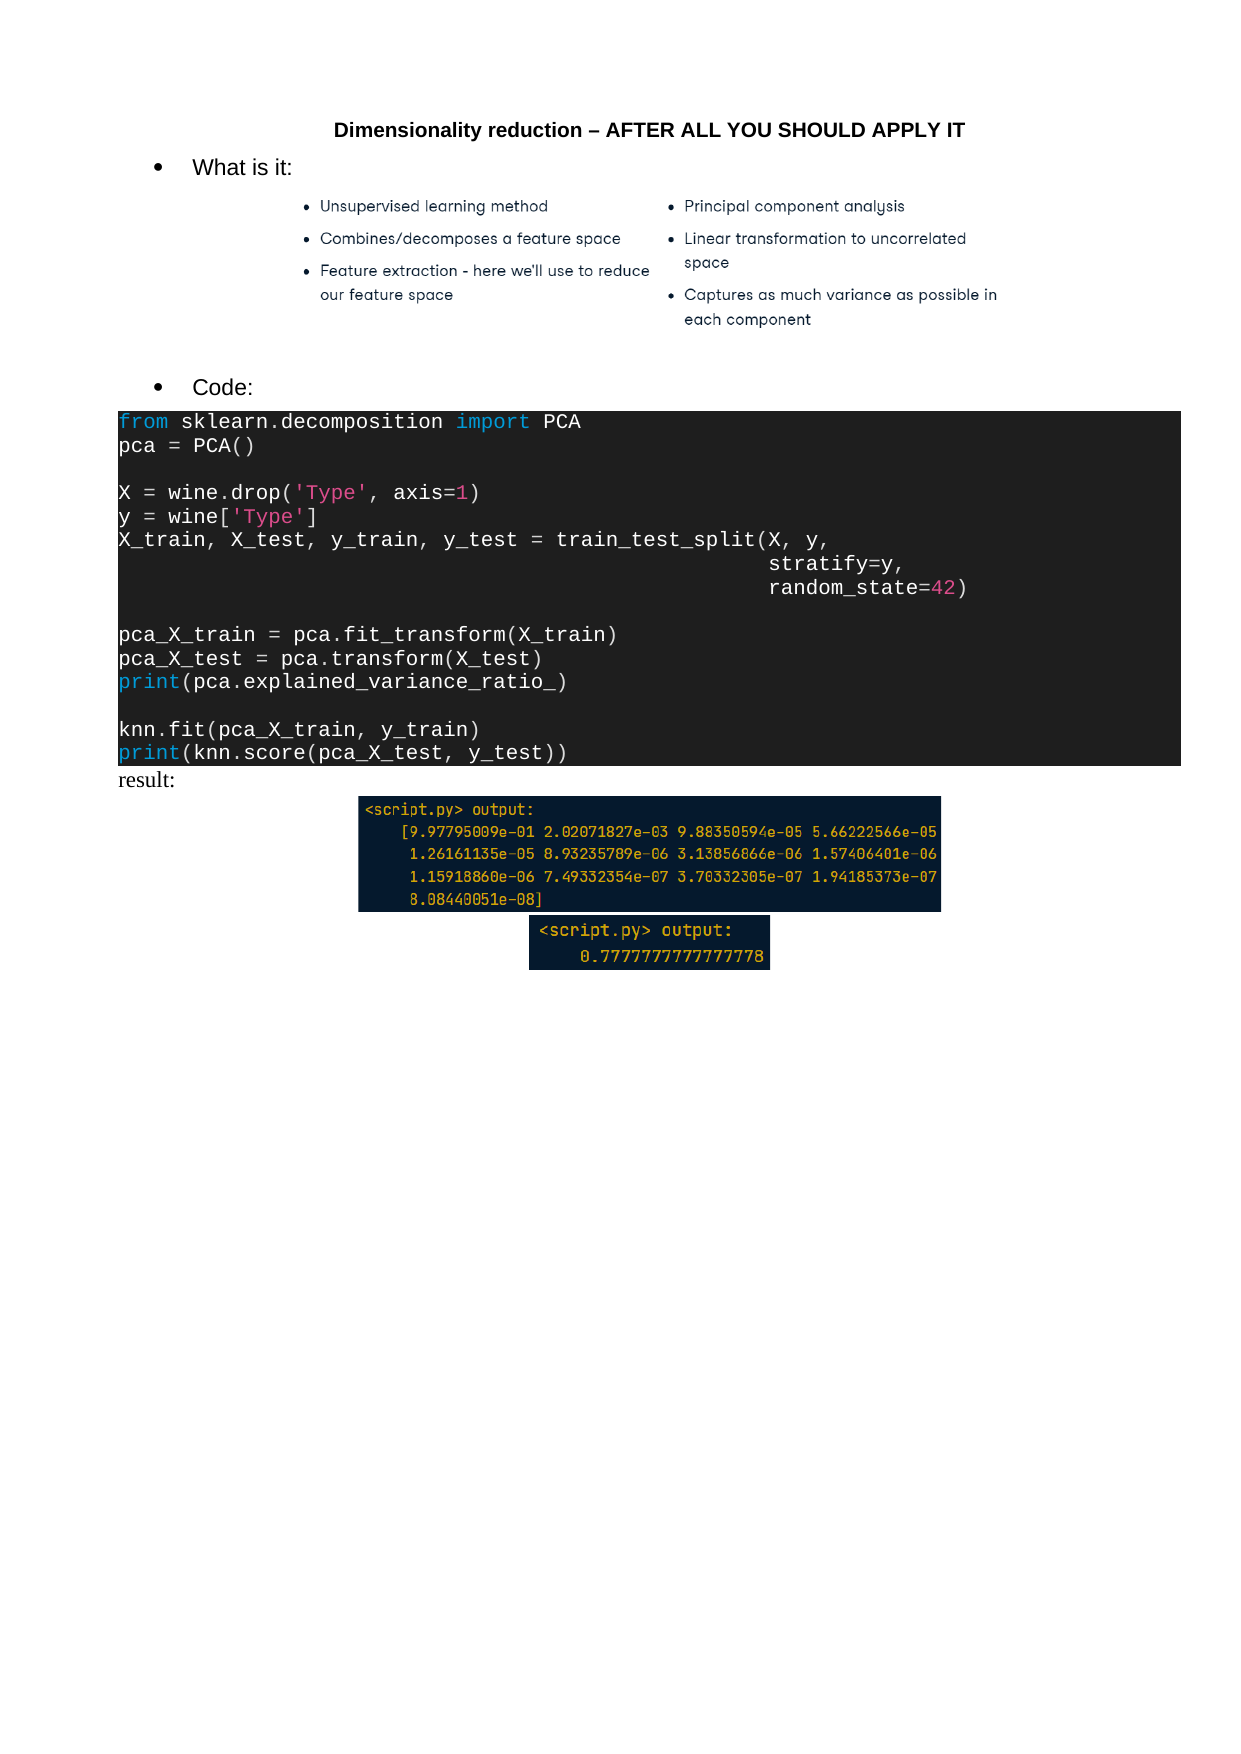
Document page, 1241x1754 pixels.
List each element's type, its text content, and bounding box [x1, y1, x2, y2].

text pca = PCA() [118, 435, 1181, 458]
picture [529, 915, 771, 970]
text X = wine.drop('Type', axis=1) [118, 482, 1181, 506]
picture [358, 796, 942, 912]
text y = wine['Type'] [118, 506, 1181, 529]
list Code: [154, 374, 1181, 401]
subtitle Dimensionality reduction – AFTER ALL YOU SHOULD APPLY IT [118, 118, 1181, 142]
text pca_X_test = pca.transform(X_test) [118, 648, 1181, 671]
text print(pca.explained_variance_ratio_) [118, 671, 1181, 695]
picture [297, 190, 1002, 340]
text stratify=y, [118, 553, 1181, 577]
text from sklearn.decomposition import PCA [118, 411, 1181, 435]
text print(knn.score(pca_X_test, y_test)) [118, 742, 1181, 766]
text X_train, X_test, y_train, y_test = train_test_split(X, y, [118, 529, 1181, 553]
text result: [118, 766, 1181, 792]
list What is it: [154, 154, 1181, 180]
text knn.fit(pca_X_train, y_train) [118, 718, 1181, 742]
text pca_X_train = pca.fit_transform(X_train) [118, 624, 1181, 648]
text random_state=42) [118, 577, 1181, 600]
